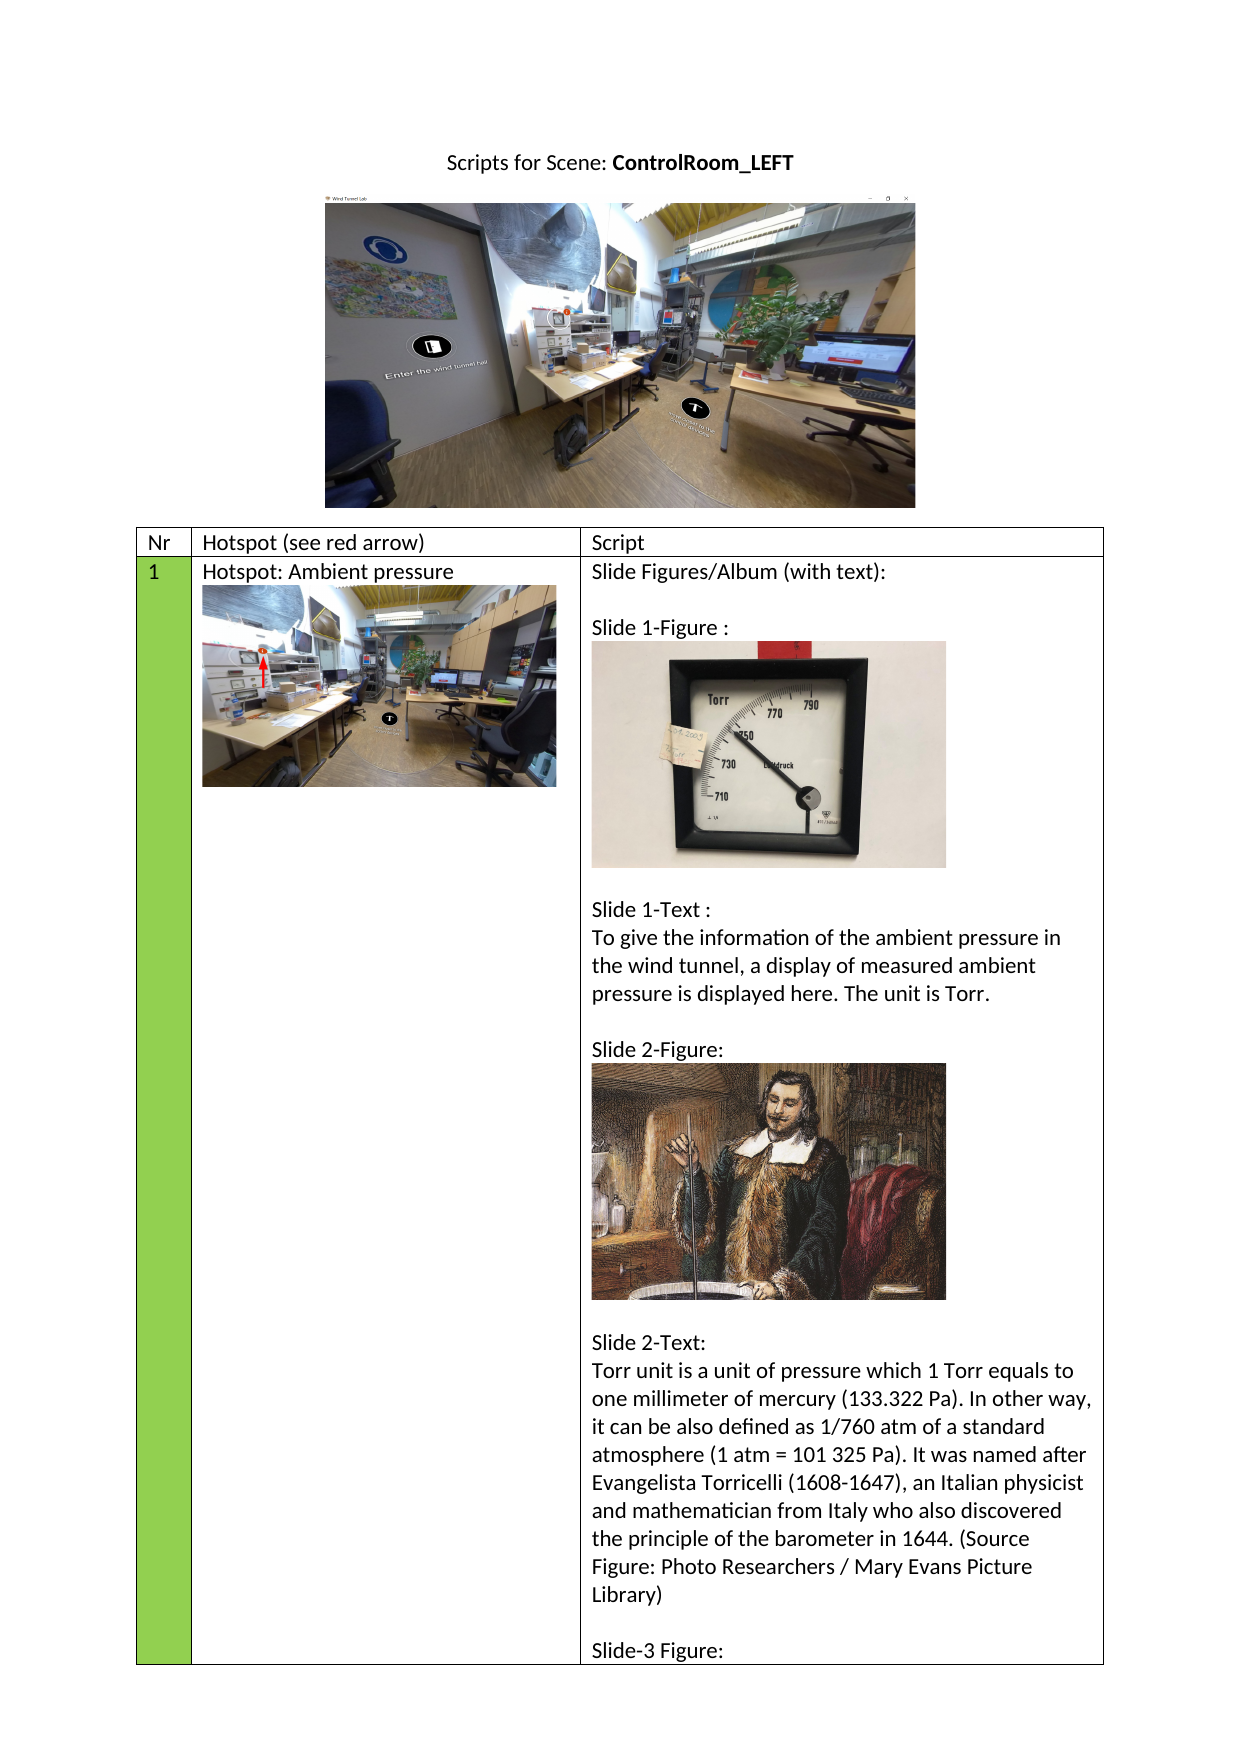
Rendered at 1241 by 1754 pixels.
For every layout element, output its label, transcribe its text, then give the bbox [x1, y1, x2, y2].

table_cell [192, 557, 580, 1664]
picture [325, 194, 916, 508]
table_header Hotspot (see red arrow) [192, 528, 580, 556]
picture [591, 641, 947, 868]
table_header Nr [137, 528, 191, 556]
table_header Script [581, 528, 1103, 556]
table_cell 1 [137, 557, 191, 1664]
picture [202, 585, 557, 787]
picture [591, 1063, 947, 1300]
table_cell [581, 557, 1103, 1664]
text Scripts for Scene: ControlRoom_LEFT [148, 148, 1093, 176]
